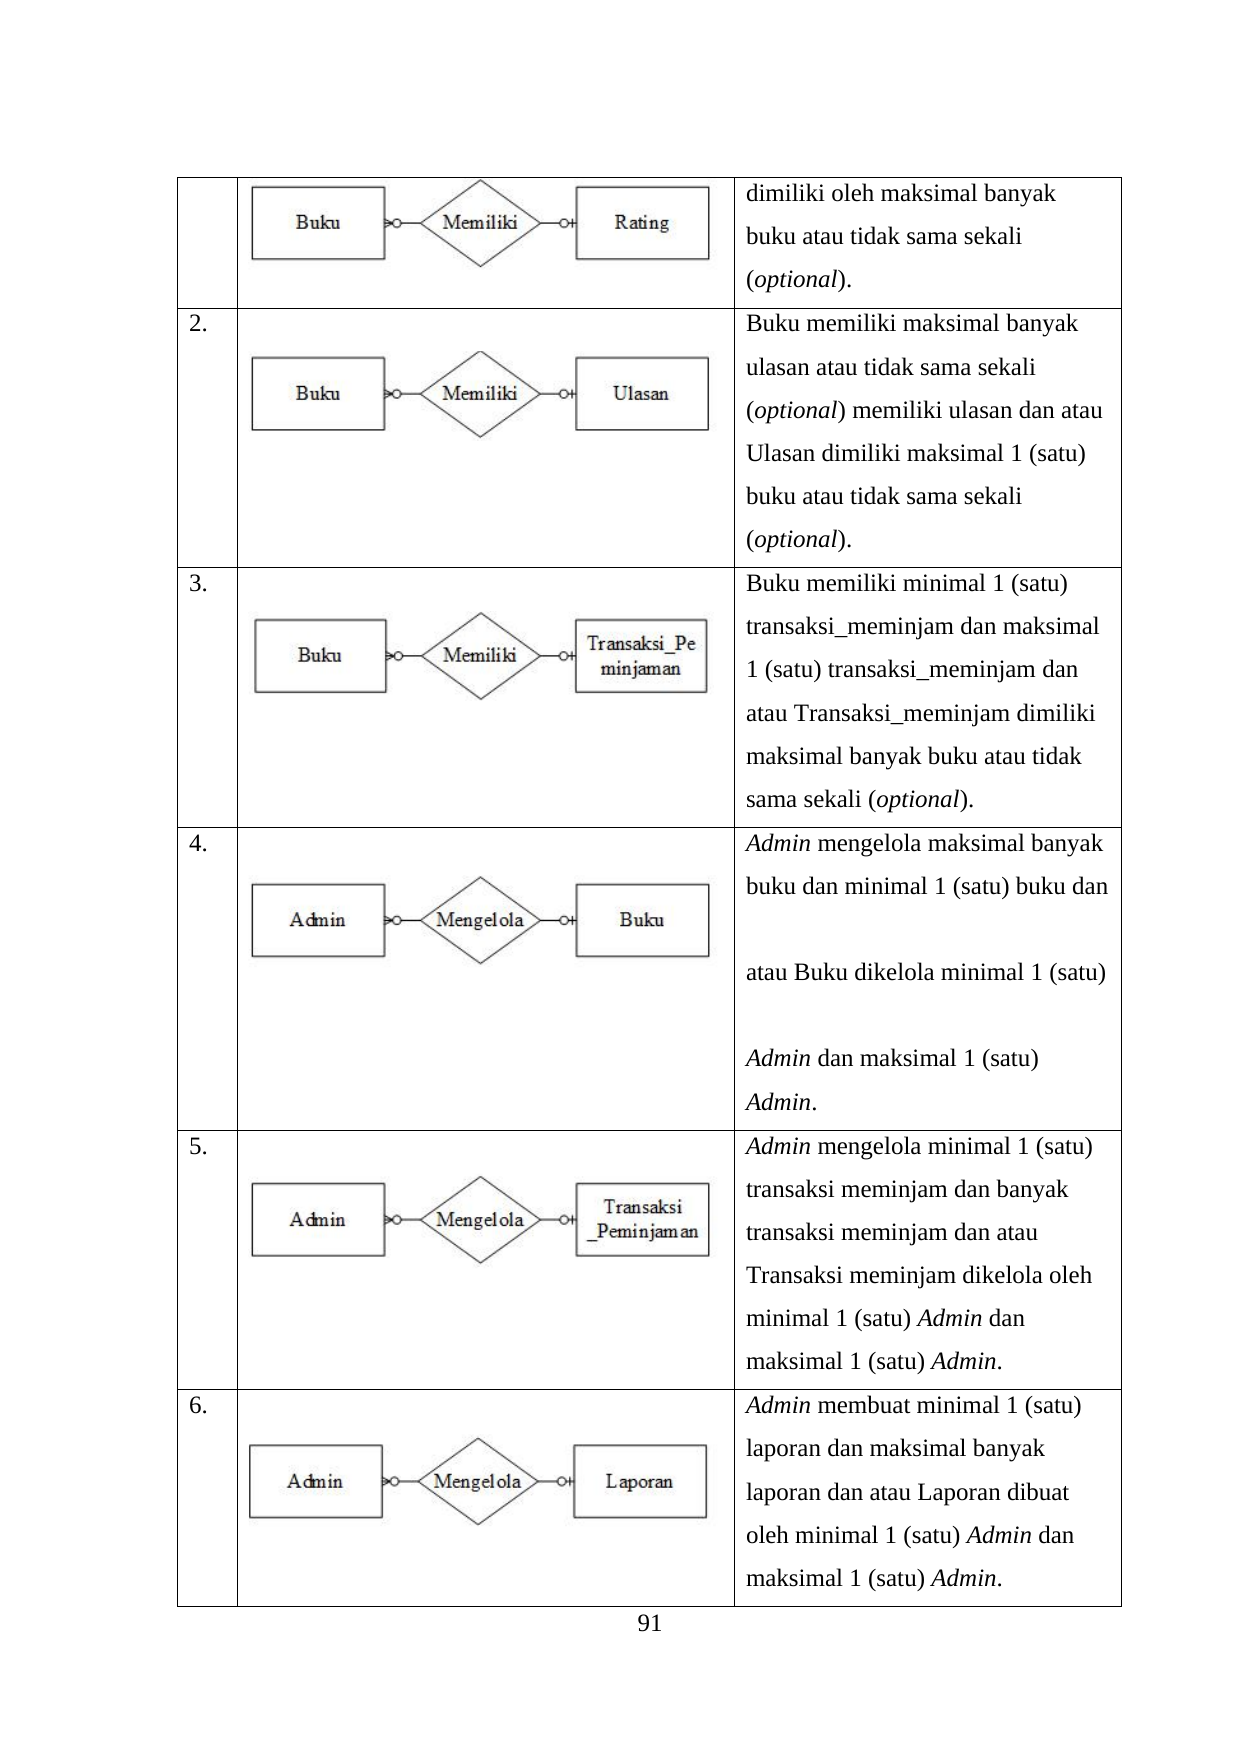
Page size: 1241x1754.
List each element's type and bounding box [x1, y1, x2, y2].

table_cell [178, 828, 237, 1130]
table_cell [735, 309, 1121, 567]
picture [248, 611, 714, 701]
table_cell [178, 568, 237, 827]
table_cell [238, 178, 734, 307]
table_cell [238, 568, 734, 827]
picture [248, 1433, 720, 1531]
picture [248, 178, 723, 270]
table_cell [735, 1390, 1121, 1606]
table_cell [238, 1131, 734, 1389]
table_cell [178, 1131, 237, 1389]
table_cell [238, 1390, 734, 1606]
picture [248, 1173, 720, 1270]
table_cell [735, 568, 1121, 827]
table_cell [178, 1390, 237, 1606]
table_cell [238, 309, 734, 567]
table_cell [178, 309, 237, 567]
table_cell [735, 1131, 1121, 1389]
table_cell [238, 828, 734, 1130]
picture [248, 351, 720, 441]
picture [248, 871, 720, 970]
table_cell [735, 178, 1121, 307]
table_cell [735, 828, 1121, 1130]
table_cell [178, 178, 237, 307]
